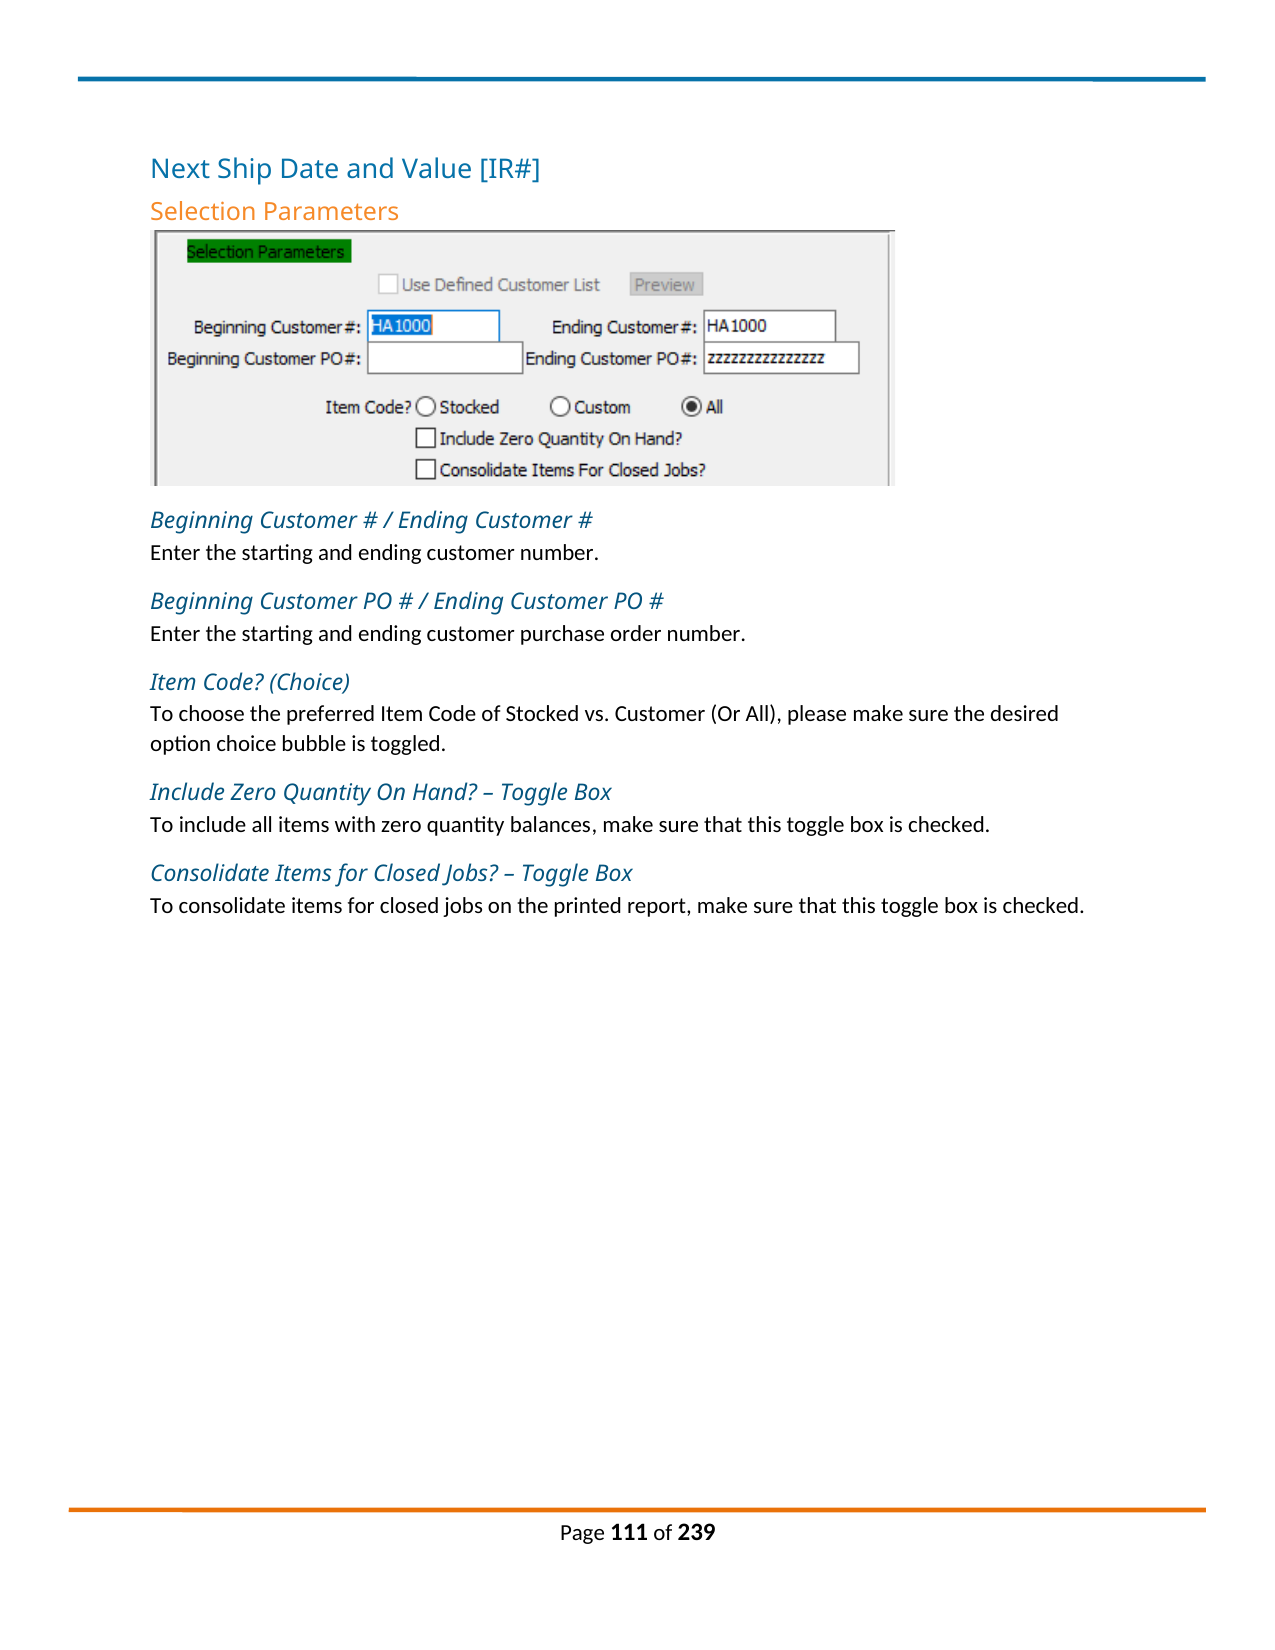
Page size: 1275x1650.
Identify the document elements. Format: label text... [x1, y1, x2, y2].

text To choose the preferred Item Code of Stocked vs. Customer (Or All), please make sure the desired option choice bubble is toggled. [150, 699, 1125, 757]
subtitle Beginning Customer # / Ending Customer # [150, 504, 1125, 536]
subtitle Beginning Customer PO # / Ending Customer PO # [150, 585, 1125, 616]
subtitle Consolidate Items for Closed Jobs? – Toggle Box [150, 857, 1125, 888]
text To include all items with zero quantity balances, make sure that this toggle box is checked. [150, 810, 1125, 838]
text To consolidate items for closed jobs on the printed report, make sure that this toggle box is checked. [150, 891, 1125, 919]
picture [150, 230, 896, 486]
text Enter the starting and ending customer purchase order number. [150, 619, 1125, 647]
subtitle Selection Parameters [150, 194, 1125, 228]
subtitle Include Zero Quantity On Hand? – Toggle Box [150, 776, 1125, 808]
subtitle Item Code? (Choice) [150, 666, 1125, 697]
subtitle Next Ship Date and Value [IR#] [150, 150, 1125, 187]
text Enter the starting and ending customer number. [150, 538, 1125, 566]
